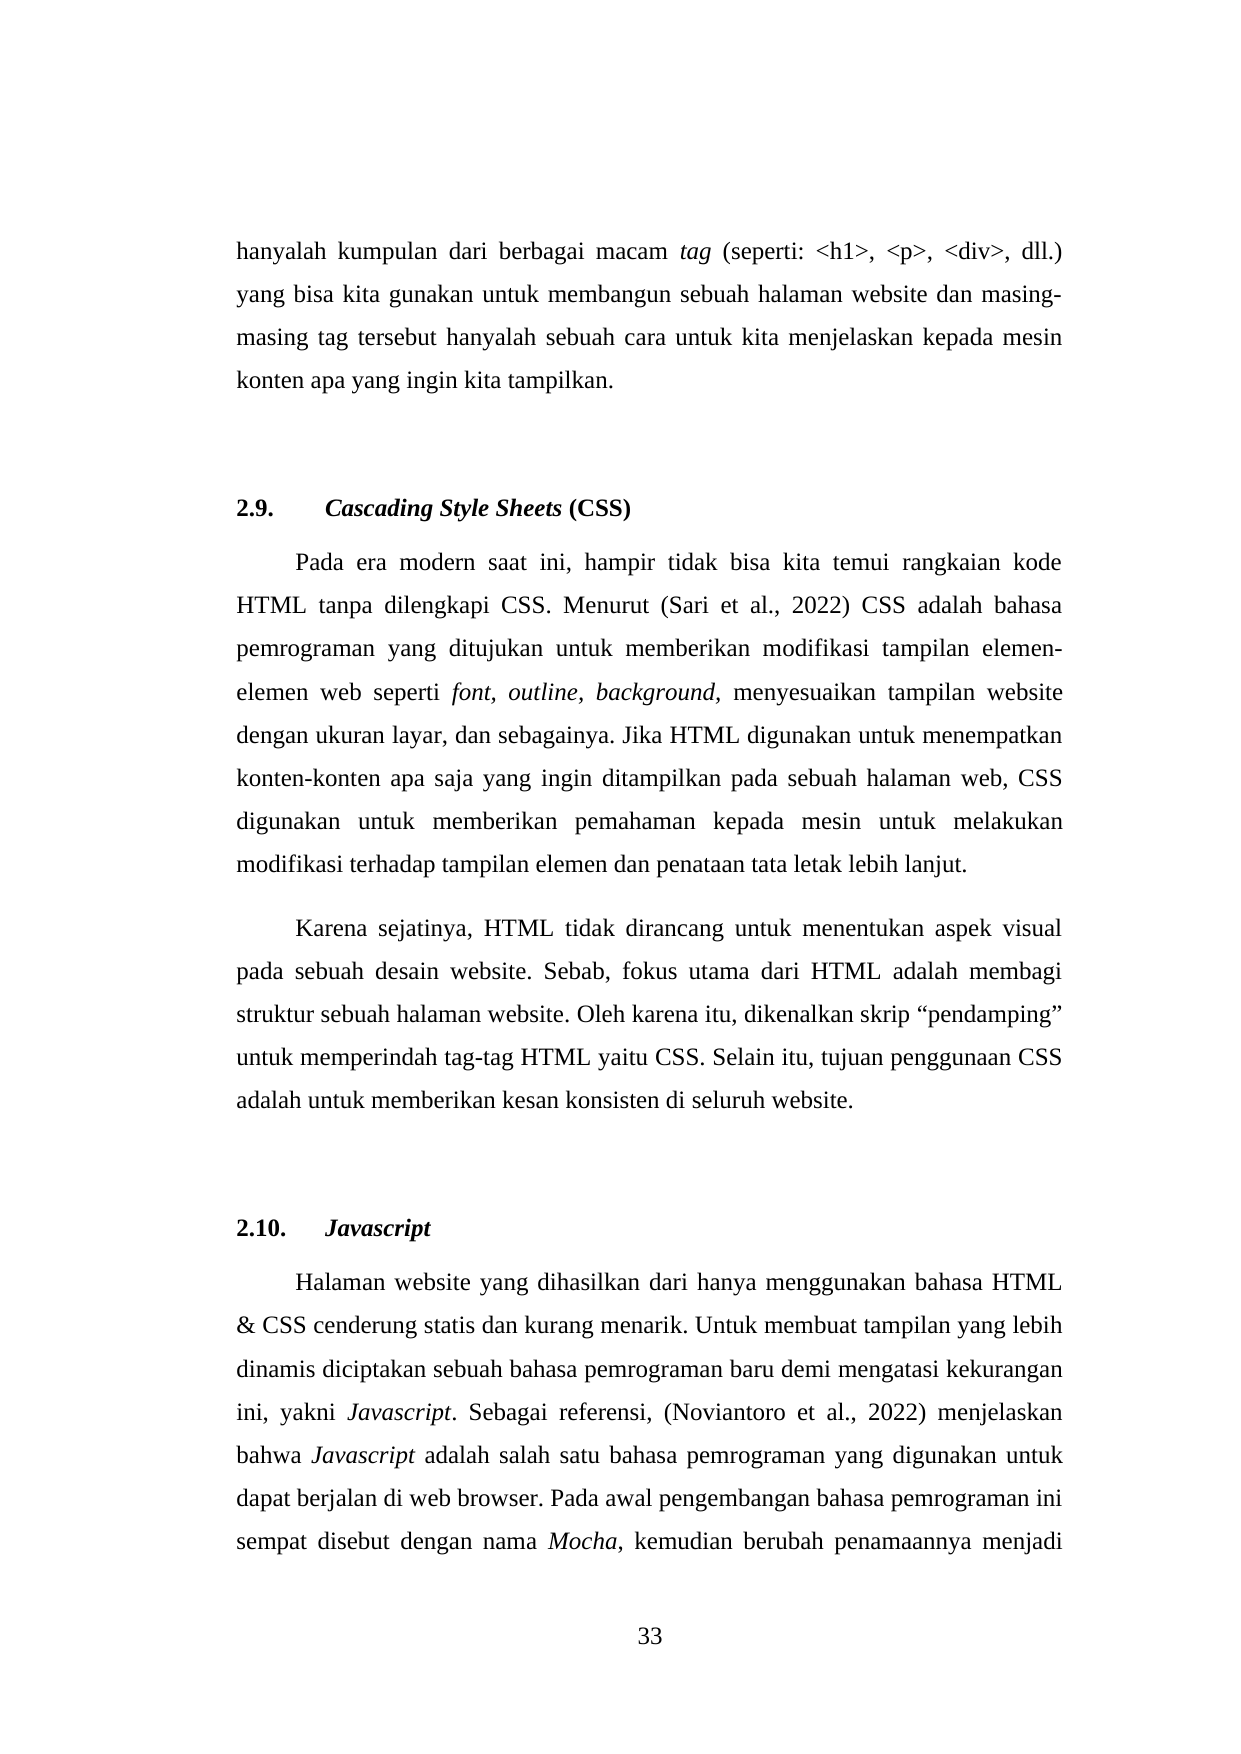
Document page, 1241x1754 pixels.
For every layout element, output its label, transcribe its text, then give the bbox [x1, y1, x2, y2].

subtitle Cascading Style Sheets (CSS) [236, 493, 1063, 522]
subtitle Javascript [236, 1213, 1063, 1242]
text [236, 236, 1063, 394]
text Pada era modern saat ini, hampir tidak bisa kita temui rangkaian kode HTML tanpa dilengkapi CSS. Menurut (Sari et al., 2022) CSS adalah bahasa pemrograman yang ditujukan untuk memberikan modifikasi tampilan elemen-elemen web seperti font, outline, background, menyesuaikan tampilan website dengan ukuran layar, dan sebagainya. Jika HTML digunakan untuk menempatkan konten-konten apa saja yang ingin ditampilkan pada sebuah halaman web, CSS digunakan untuk memberikan pemahaman kepada mesin untuk melakukan modifikasi terhadap tampilan elemen dan penataan tata letak lebih lanjut. [236, 547, 1063, 878]
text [236, 1267, 1063, 1555]
text Karena sejatinya, HTML tidak dirancang untuk menentukan aspek visual pada sebuah desain website. Sebab, fokus utama dari HTML adalah membagi struktur sebuah halaman website. Oleh karena itu, dikenalkan skrip “pendamping” untuk memperindah tag-tag HTML yaitu CSS. Selain itu, tujuan penggunaan CSS adalah untuk memberikan kesan konsisten di seluruh website. [236, 913, 1063, 1114]
